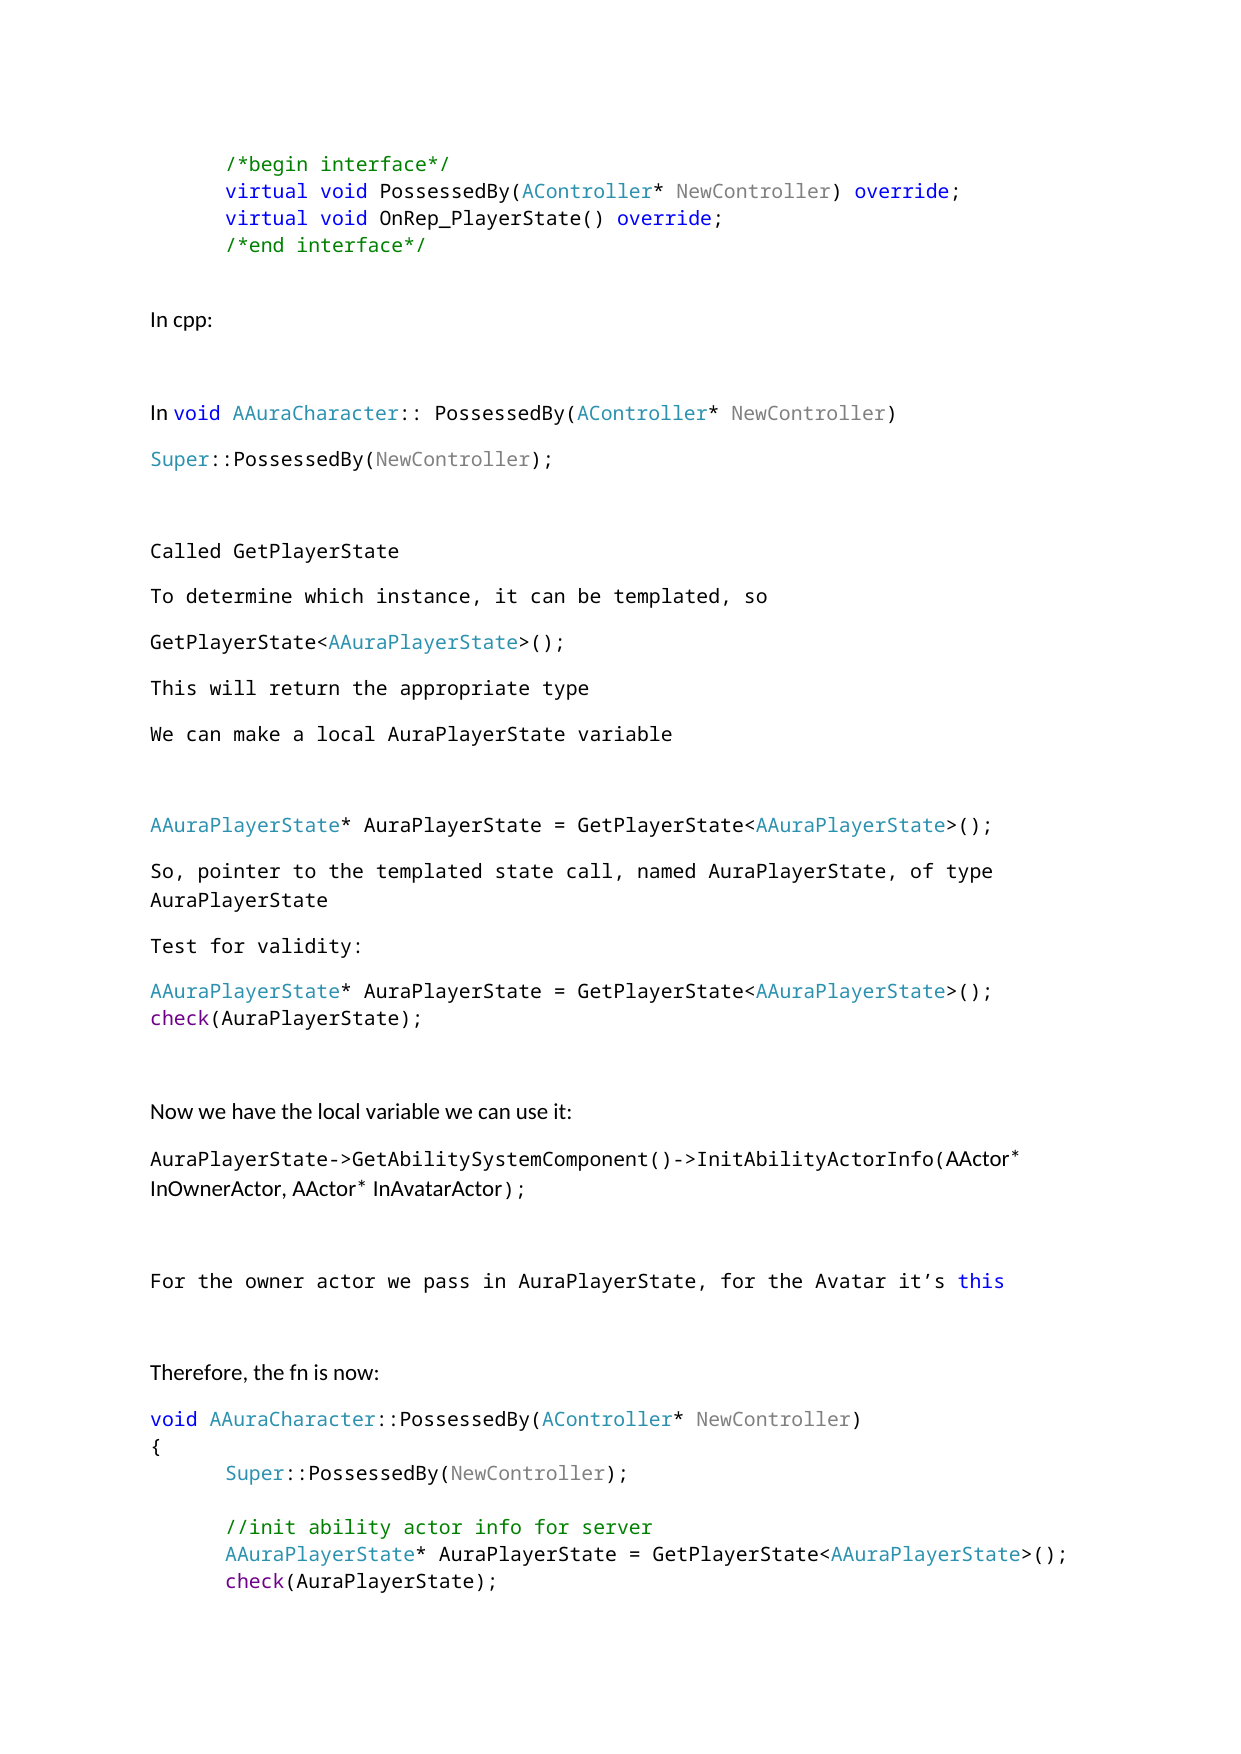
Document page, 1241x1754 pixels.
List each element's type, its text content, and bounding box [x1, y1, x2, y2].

text So, pointer to the templated state call, named AuraPlayerState, of type AuraPlayerState [150, 857, 1090, 913]
text Test for validity: [150, 932, 1090, 959]
text virtual void OnRep_PlayerState() override; [150, 204, 1090, 231]
text Therefore, the fn is now: [150, 1358, 1090, 1387]
text To determine which instance, it can be templated, so [150, 583, 1090, 610]
text AAuraPlayerState* AuraPlayerState = GetPlayerState<AAuraPlayerState>(); [150, 978, 1090, 1004]
text //init ability actor info for server [150, 1513, 1090, 1540]
text This will return the appropriate type [150, 674, 1090, 701]
text /*end interface*/ [150, 231, 1090, 258]
text check(AuraPlayerState); [150, 1004, 1090, 1032]
text /*begin interface*/ [150, 150, 1090, 177]
text Now we have the local variable we can use it: [150, 1097, 1090, 1125]
text In cpp: [150, 305, 1090, 333]
text check(AuraPlayerState); [150, 1567, 1090, 1594]
text For the owner actor we pass in AuraPlayerState, for the Avatar it’s this [150, 1267, 1090, 1294]
text Super::PossessedBy(NewController); [150, 1459, 1090, 1486]
text AuraPlayerState->GetAbilitySystemComponent()->InitAbilityActorInfo(AActor* InOwnerActor, AActor* InAvatarActor); [150, 1144, 1090, 1202]
text In void AAuraCharacter:: PossessedBy(AController* NewController) [150, 398, 1090, 427]
text AAuraPlayerState* AuraPlayerState = GetPlayerState<AAuraPlayerState>(); [150, 1540, 1090, 1567]
text Called GetPlayerState [150, 537, 1090, 564]
text void AAuraCharacter::PossessedBy(AController* NewController) [150, 1405, 1090, 1432]
text AAuraPlayerState* AuraPlayerState = GetPlayerState<AAuraPlayerState>(); [150, 811, 1090, 838]
text GetPlayerState<AAuraPlayerState>(); [150, 628, 1090, 655]
text virtual void PossessedBy(AController* NewController) override; [150, 177, 1090, 204]
text Super::PossessedBy(NewController); [150, 446, 1090, 472]
text { [150, 1432, 1090, 1459]
text We can make a local AuraPlayerState variable [150, 720, 1090, 747]
